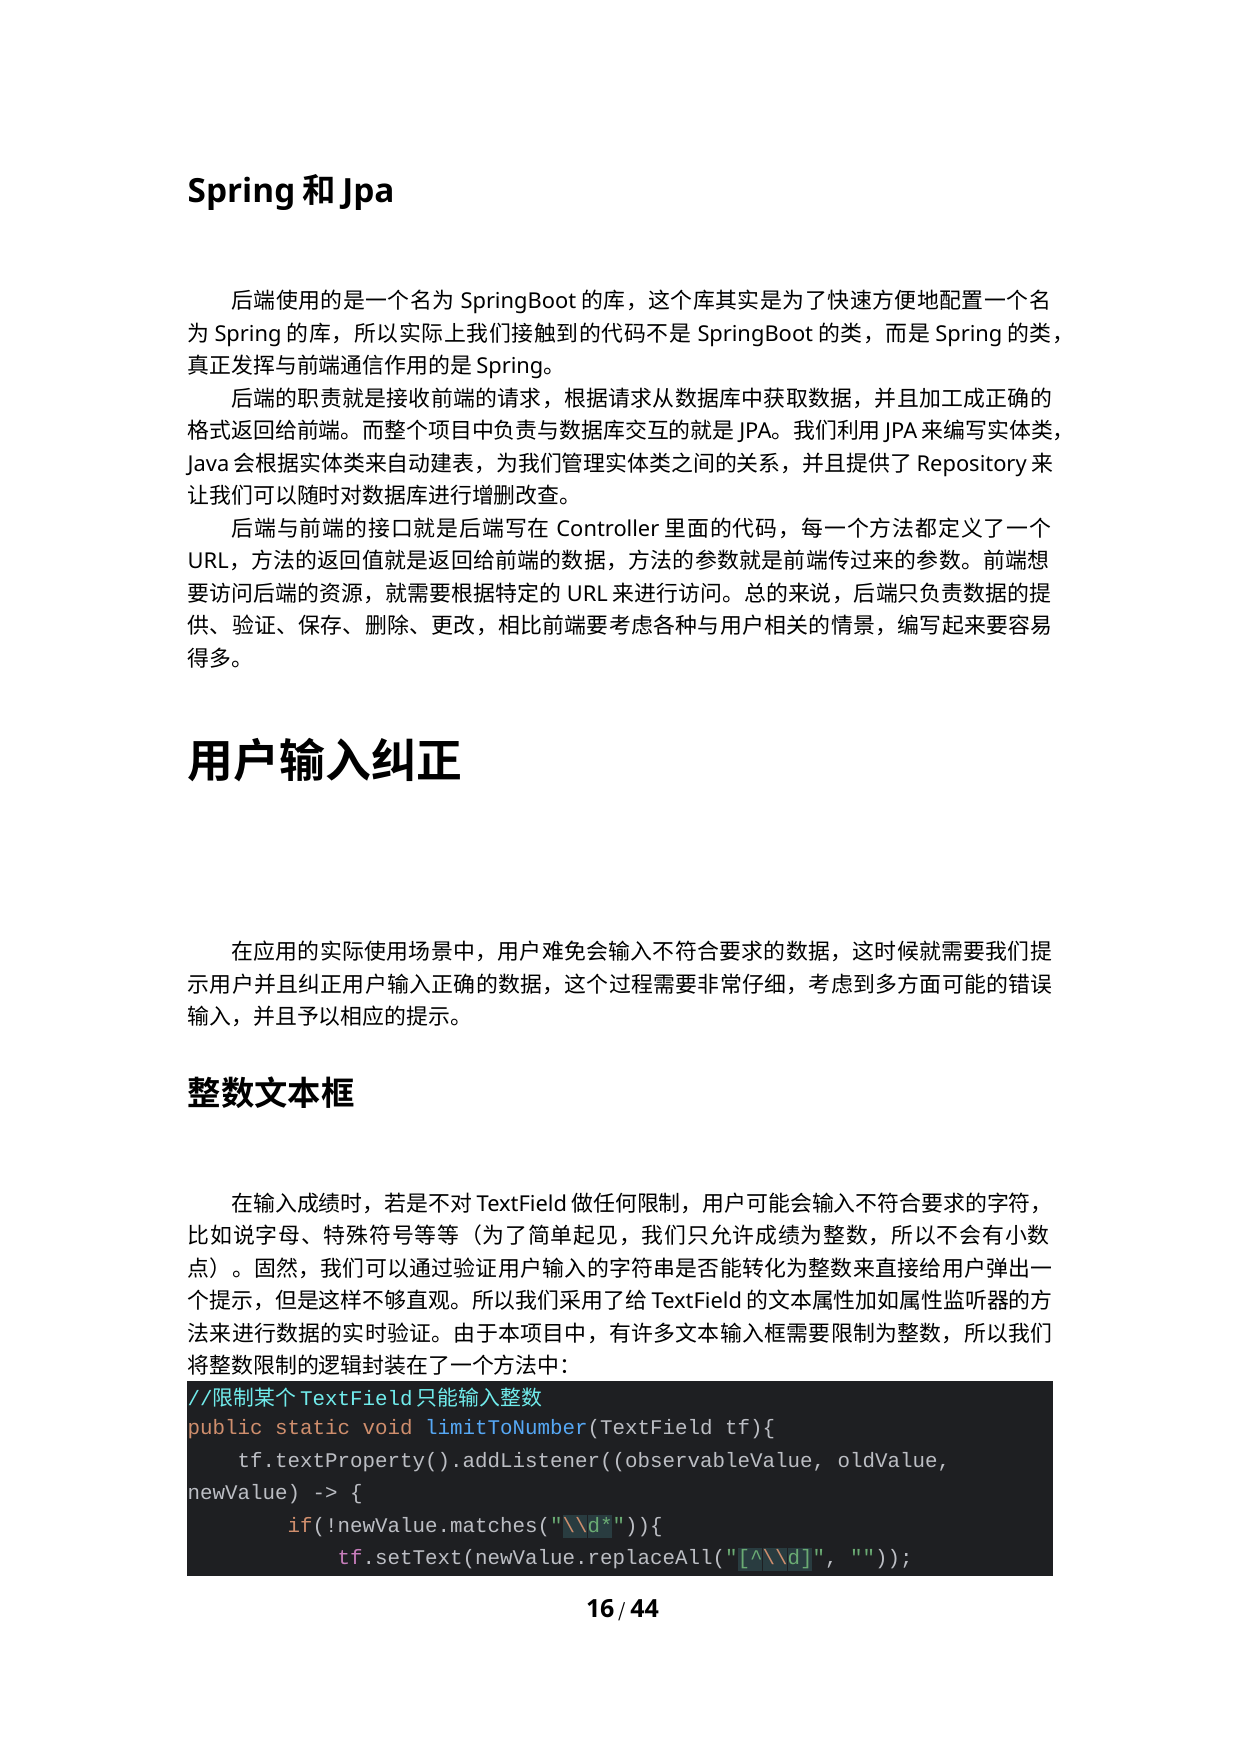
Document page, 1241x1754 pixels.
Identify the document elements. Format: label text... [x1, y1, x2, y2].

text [187, 1381, 1053, 1576]
text 在输入成绩时，若是不对TextField做任何限制，用户可能会输入不符合要求的字符，比如说字母、特殊符号等等（为了简单起见，我们只允许成绩为整数，所以不会有小数点）。固然，我们可以通过验证用户输入的字符串是否能转化为整数来直接给用户弹出一个提示，但是这样不够直观。所以我们采用了给TextField的文本属性加如属性监听器的方法来进行数据的实时验证。由于本项目中，有许多文本输入框需要限制为整数，所以我们将整数限制的逻辑封装在了一个方法中： [187, 1186, 1053, 1381]
text 在应用的实际使用场景中，用户难免会输入不符合要求的数据，这时候就需要我们提示用户并且纠正用户输入正确的数据，这个过程需要非常仔细，考虑到多方面可能的错误输入，并且予以相应的提示。 [187, 934, 1053, 1031]
text 后端与前端的接口就是后端写在Controller里面的代码，每一个方法都定义了一个URL，方法的返回值就是返回给前端的数据，方法的参数就是前端传过来的参数。前端想要访问后端的资源，就需要根据特定的URL来进行访问。总的来说，后端只负责数据的提供、验证、保存、删除、更改，相比前端要考虑各种与用户相关的情景，编写起来要容易得多。 [187, 510, 1053, 673]
text 后端使用的是一个名为SpringBoot的库，这个库其实是为了快速方便地配置一个名为Spring的库，所以实际上我们接触到的代码不是SpringBoot的类，而是Spring的类，真正发挥与前端通信作用的是Spring。 [187, 283, 1053, 380]
text 后端的职责就是接收前端的请求，根据请求从数据库中获取数据，并且加工成正确的格式返回给前端。而整个项目中负责与数据库交互的就是JPA。我们利用JPA来编写实体类，Java会根据实体类来自动建表，为我们管理实体类之间的关系，并且提供了Repository来让我们可以随时对数据库进行增删改查。 [187, 380, 1053, 510]
subtitle 整数文本框 [187, 1058, 1053, 1123]
subtitle Spring和Jpa [187, 156, 1053, 221]
subtitle 用户输入纠正 [187, 708, 1053, 806]
